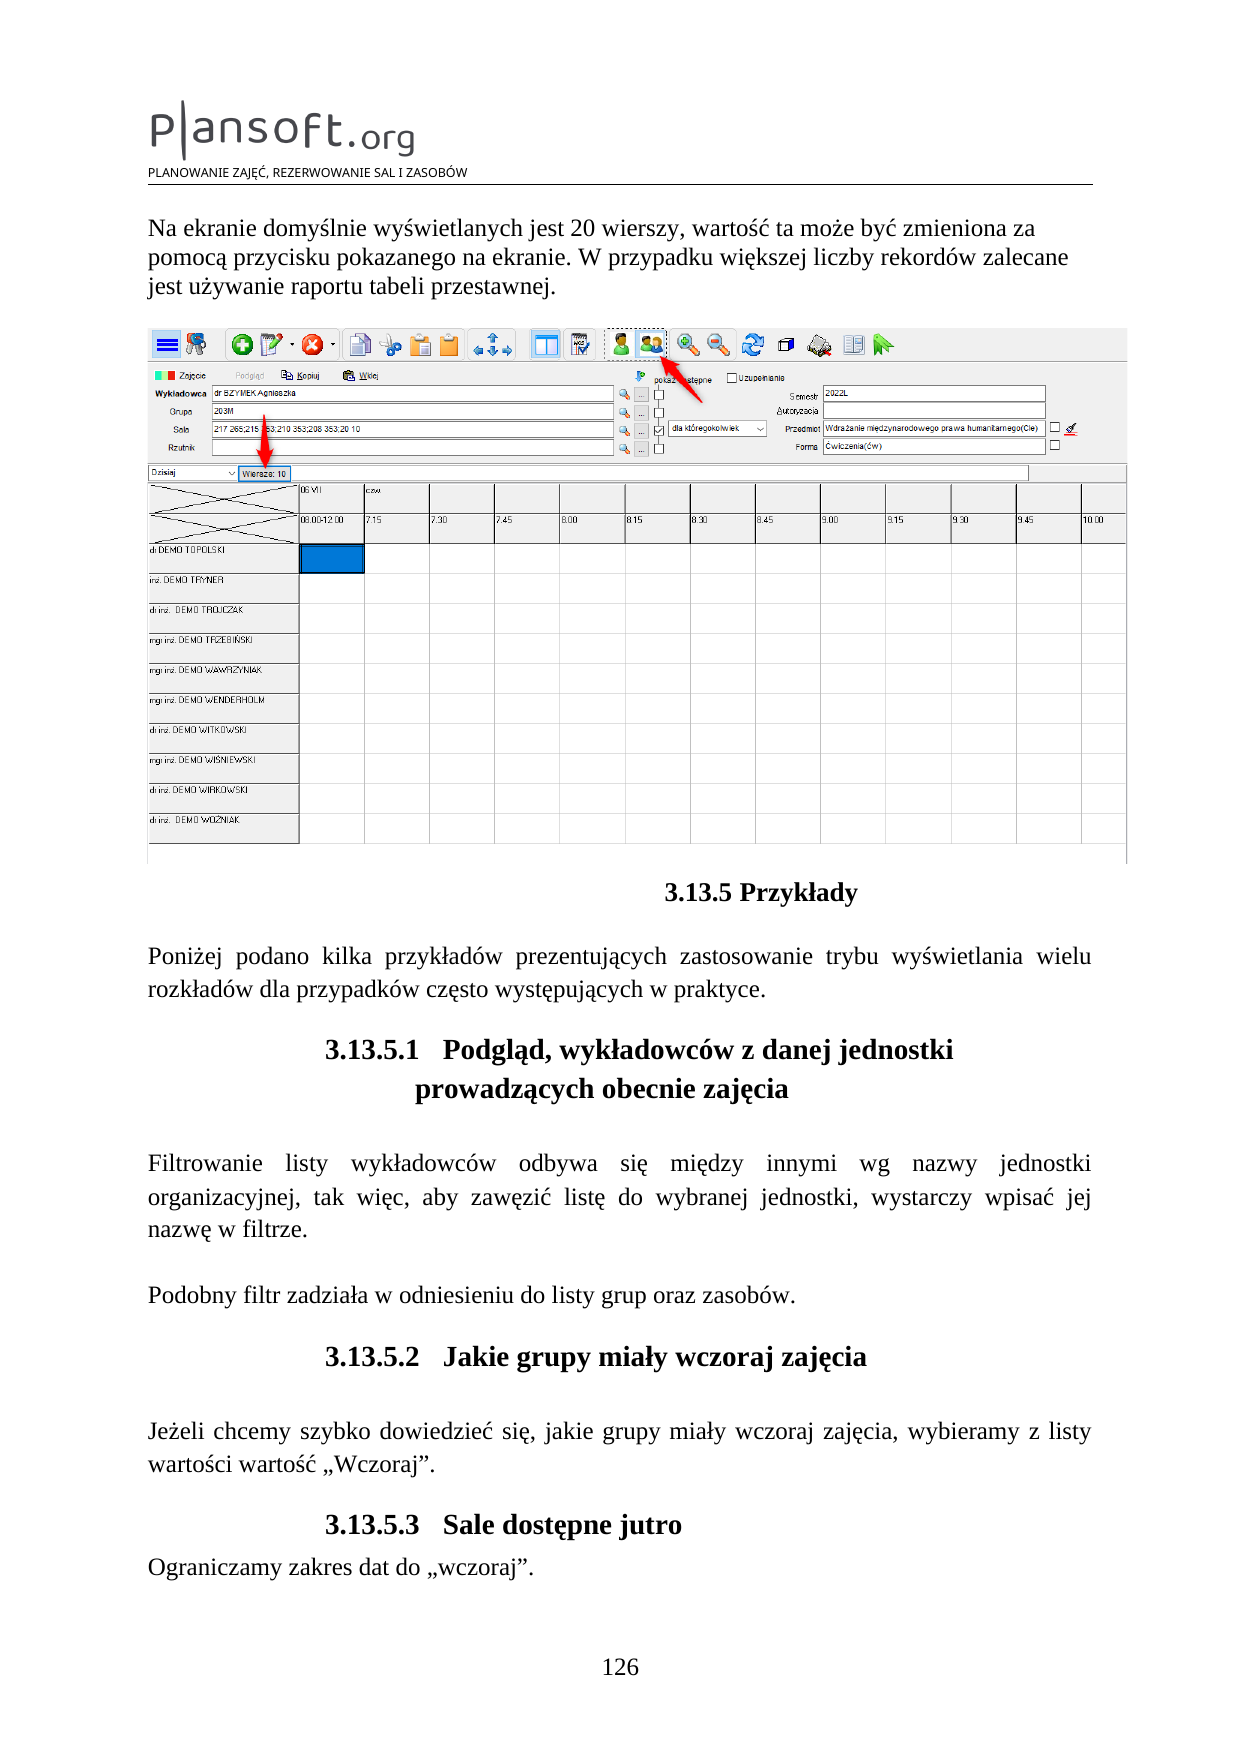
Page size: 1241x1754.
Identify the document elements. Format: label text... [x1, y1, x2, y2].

picture [147, 328, 1128, 864]
subtitle Sale dostępne jutro [325, 1507, 1093, 1541]
text Na ekranie domyślnie wyświetlanych jest 20 wierszy, wartość ta może być zmieniona za pomocą przycisku pokazanego na ekranie. W przypadku większej liczby rekordów zalecane jest używanie raportu tabeli przestawnej. [148, 213, 1093, 300]
text Jeżeli chcemy szybko dowiedzieć się, jakie grupy miały wczoraj zajęcia, wybieramy z listy wartości wartość „Wczoraj”. [148, 1416, 1093, 1478]
picture [147, 73, 418, 165]
text Filtrowanie listy wykładowców odbywa się między innymi wg nazwy jednostki organizacyjnej, tak więc, aby zawęzić listę do wybranej jednostki, wystarczy wpisać jej nazwę w filtrze. [148, 1148, 1093, 1243]
subtitle Przykłady [664, 876, 1093, 907]
text Ograniczamy zakres dat do „wczoraj”. [148, 1552, 1093, 1581]
text Podobny filtr zadziała w odniesieniu do listy grup oraz zasobów. [148, 1281, 1093, 1309]
text Poniżej podano kilka przykładów prezentujących zastosowanie trybu wyświetlania wielu rozkładów dla przypadków często występujących w praktyce. [148, 941, 1093, 1003]
subtitle Podgląd, wykładowców z danej jednostki prowadzących obecnie zajęcia [325, 1032, 1093, 1104]
subtitle Jakie grupy miały wczoraj zajęcia [325, 1339, 1093, 1372]
